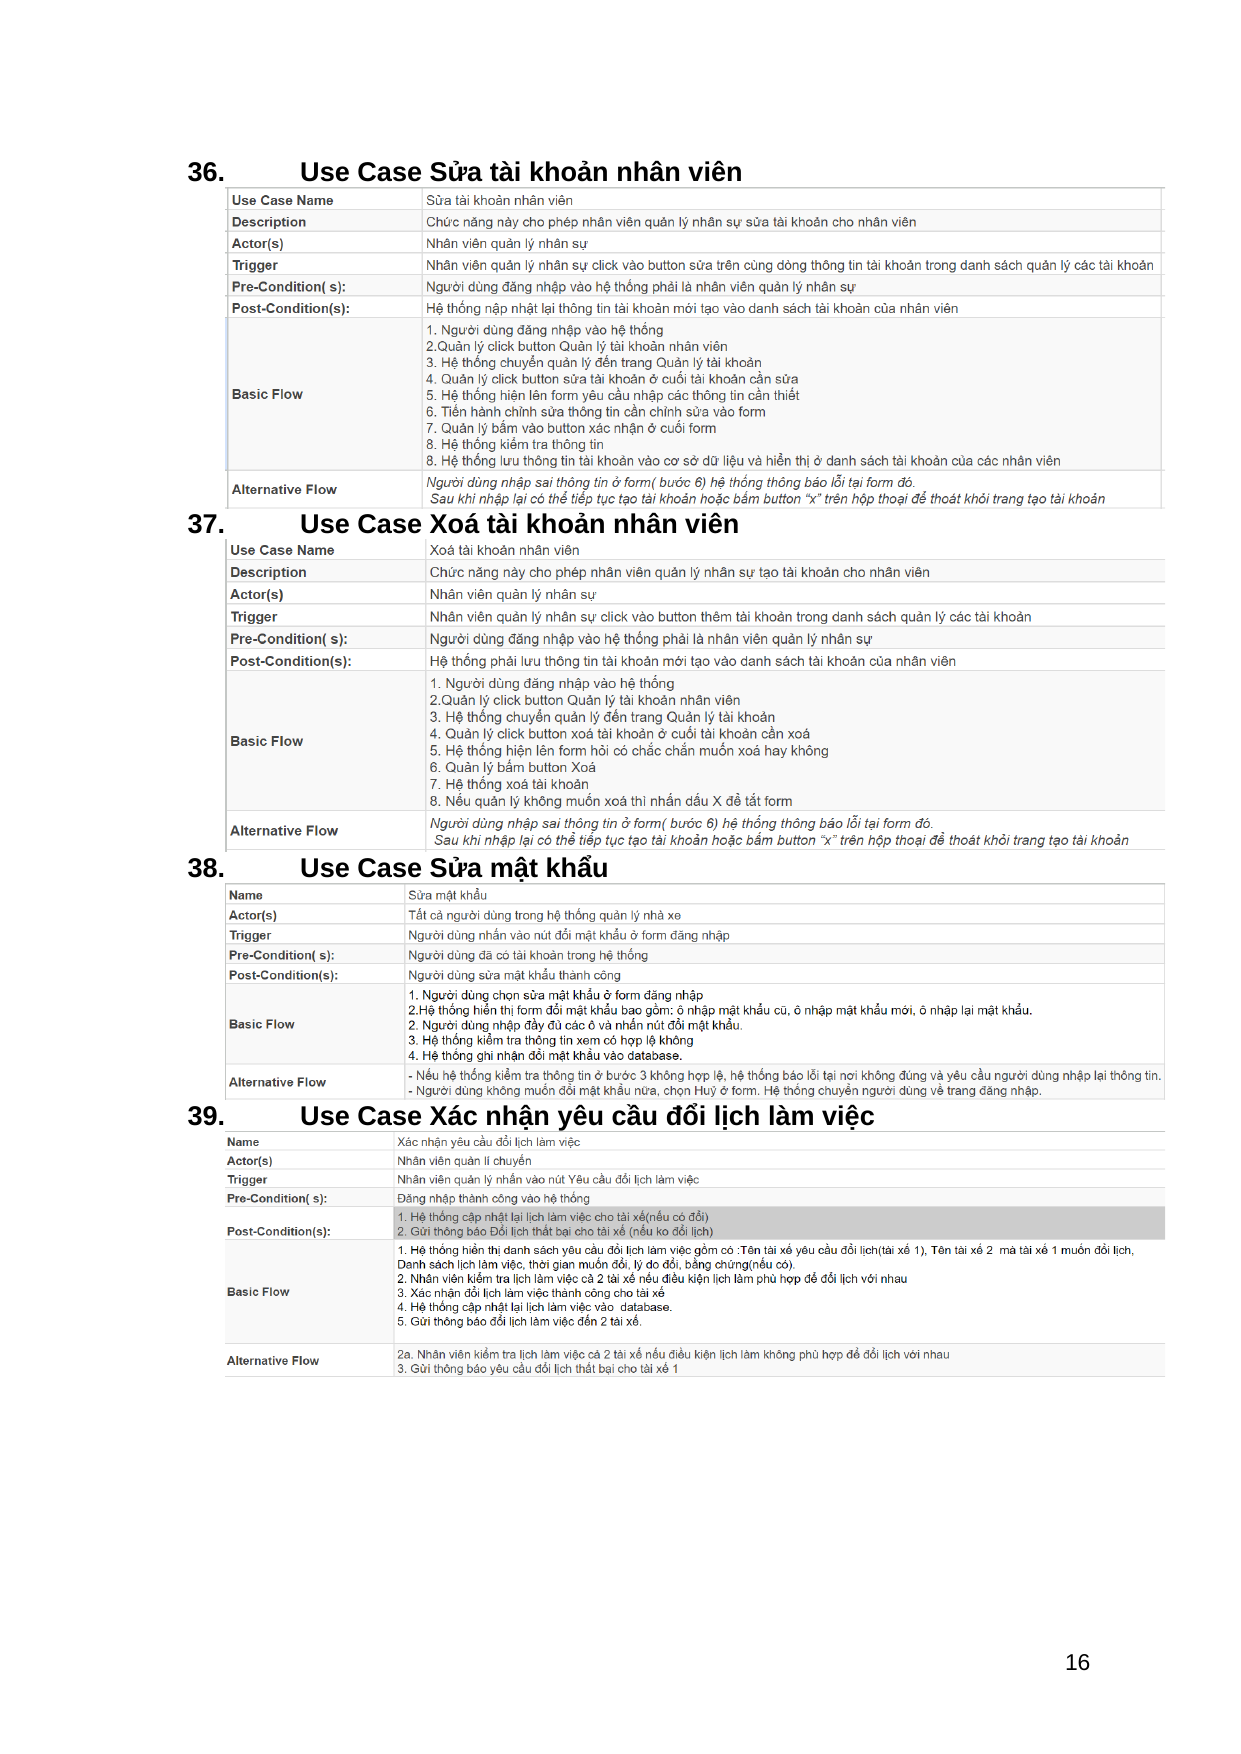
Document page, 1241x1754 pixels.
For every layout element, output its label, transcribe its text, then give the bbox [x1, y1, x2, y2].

picture [225, 883, 1166, 1100]
picture [225, 1131, 1166, 1377]
picture [225, 539, 1166, 852]
picture [225, 187, 1166, 509]
